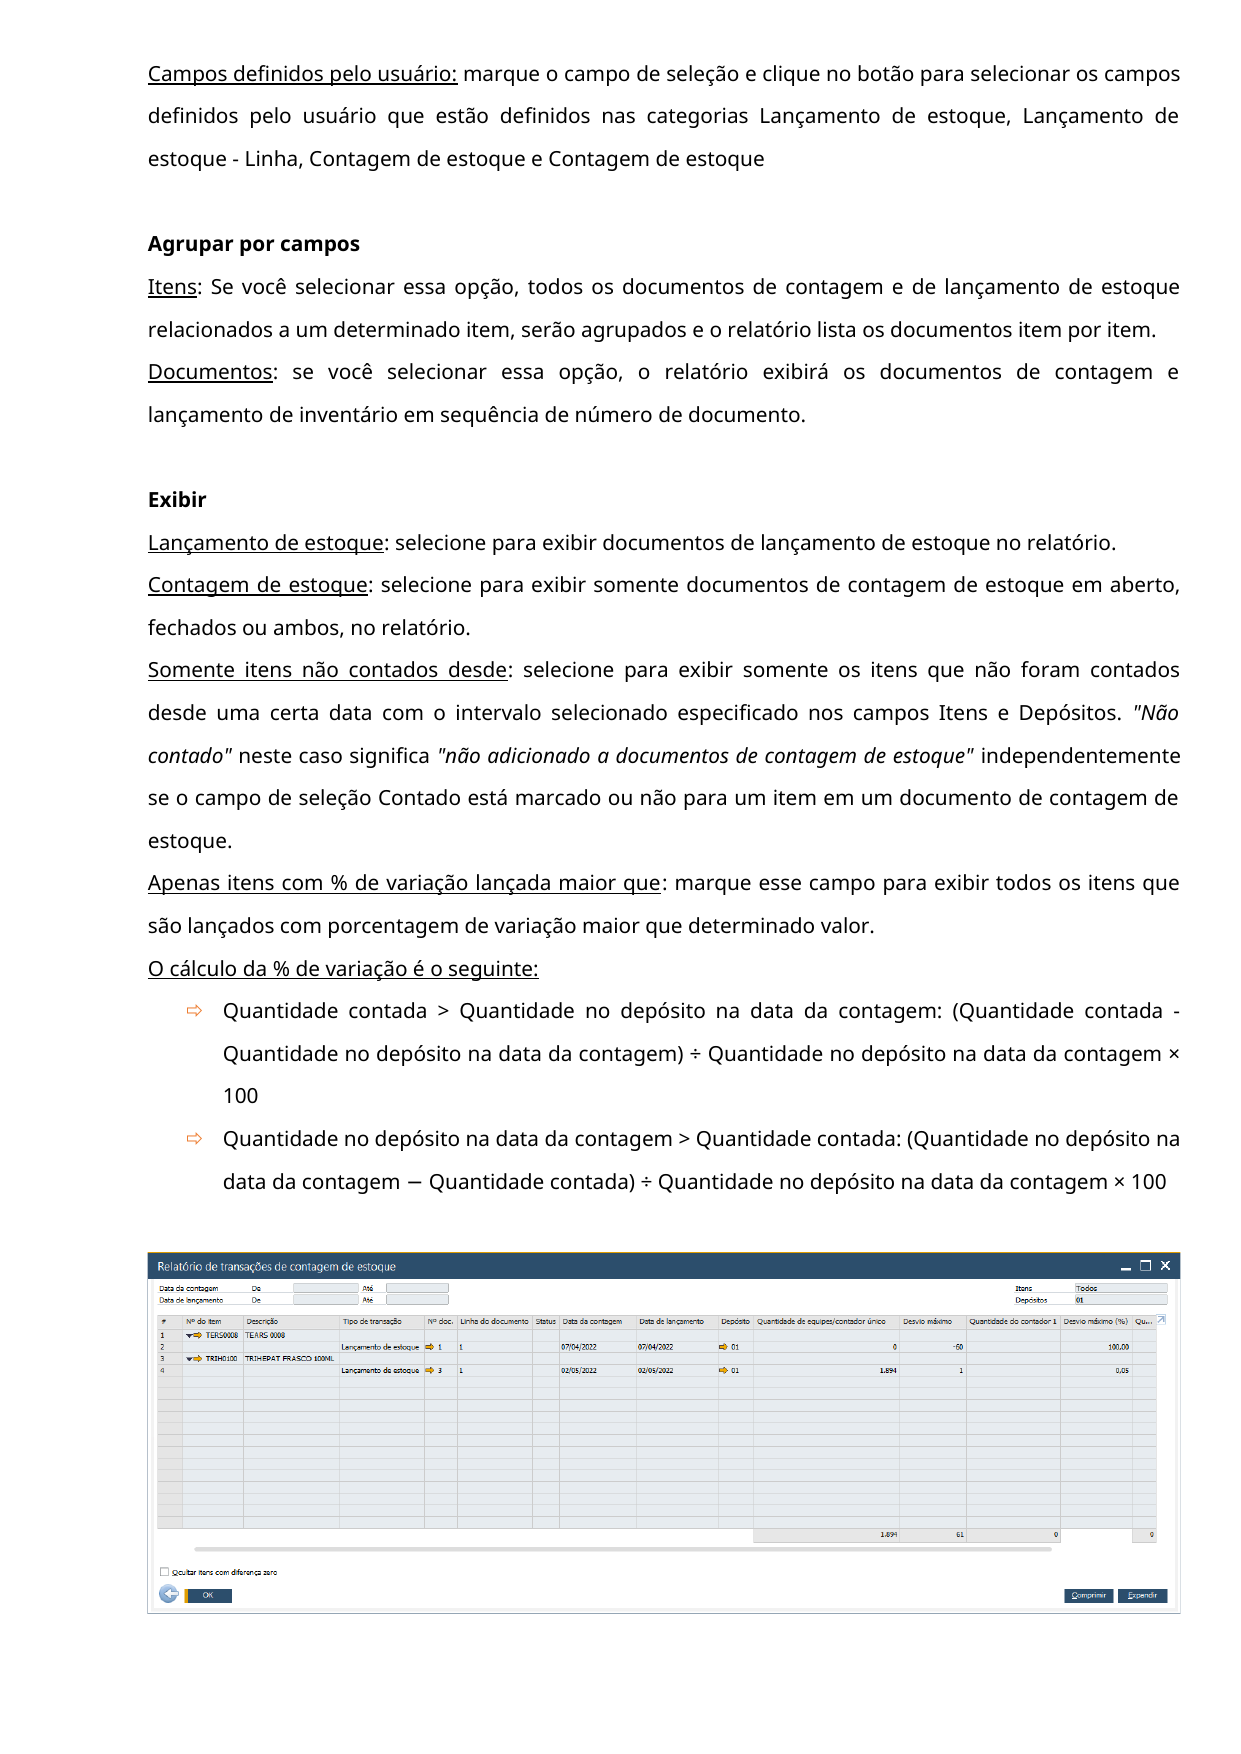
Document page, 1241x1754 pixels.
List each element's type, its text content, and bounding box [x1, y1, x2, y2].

text Contagem de estoque: selecione para exibir somente documentos de contagem de estoque em aberto, fechados ou ambos, no relatório. [148, 570, 1181, 641]
list Quantidade contada > Quantidade no depósito na data da contagem: (Quantidade contada - Quantidade no depósito na data da contagem) ÷ Quantidade no depósito na data da contagem × 100 [185, 996, 1181, 1110]
text Campos definidos pelo usuário: marque o campo de seleção e clique no botão para selecionar os campos definidos pelo usuário que estão definidos nas categorias Lançamento de estoque, Lançamento de estoque - Linha, Contagem de estoque e Contagem de estoque [148, 59, 1181, 173]
list Quantidade no depósito na data da contagem > Quantidade contada: (Quantidade no depósito na data da contagem − Quantidade contada) ÷ Quantidade no depósito na data da contagem × 100 [185, 1124, 1181, 1195]
text Itens: Se você selecionar essa opção, todos os documentos de contagem e de lançamento de estoque relacionados a um determinado item, serão agrupados e o relatório lista os documentos item por item. [148, 272, 1181, 343]
picture [147, 1252, 1181, 1614]
text Agrupar por campos [148, 229, 1181, 258]
text Apenas itens com % de variação lançada maior que: marque esse campo para exibir todos os itens que são lançados com porcentagem de variação maior que determinado valor. [148, 868, 1181, 939]
text O cálculo da % de variação é o seguinte: [148, 954, 1181, 982]
text Somente itens não contados desde: selecione para exibir somente os itens que não foram contados desde uma certa data com o intervalo selecionado especificado nos campos Itens e Depósitos. "Não contado" neste caso significa "não adicionado a documentos de contagem de estoque" independentemente se o campo de seleção Contado está marcado ou não para um item em um documento de contagem de estoque. [148, 656, 1181, 854]
text Lançamento de estoque: selecione para exibir documentos de lançamento de estoque no relatório. [148, 528, 1181, 556]
text Exibir [148, 485, 1181, 513]
text Documentos: se você selecionar essa opção, o relatório exibirá os documentos de contagem e lançamento de inventário em sequência de número de documento. [148, 357, 1181, 428]
